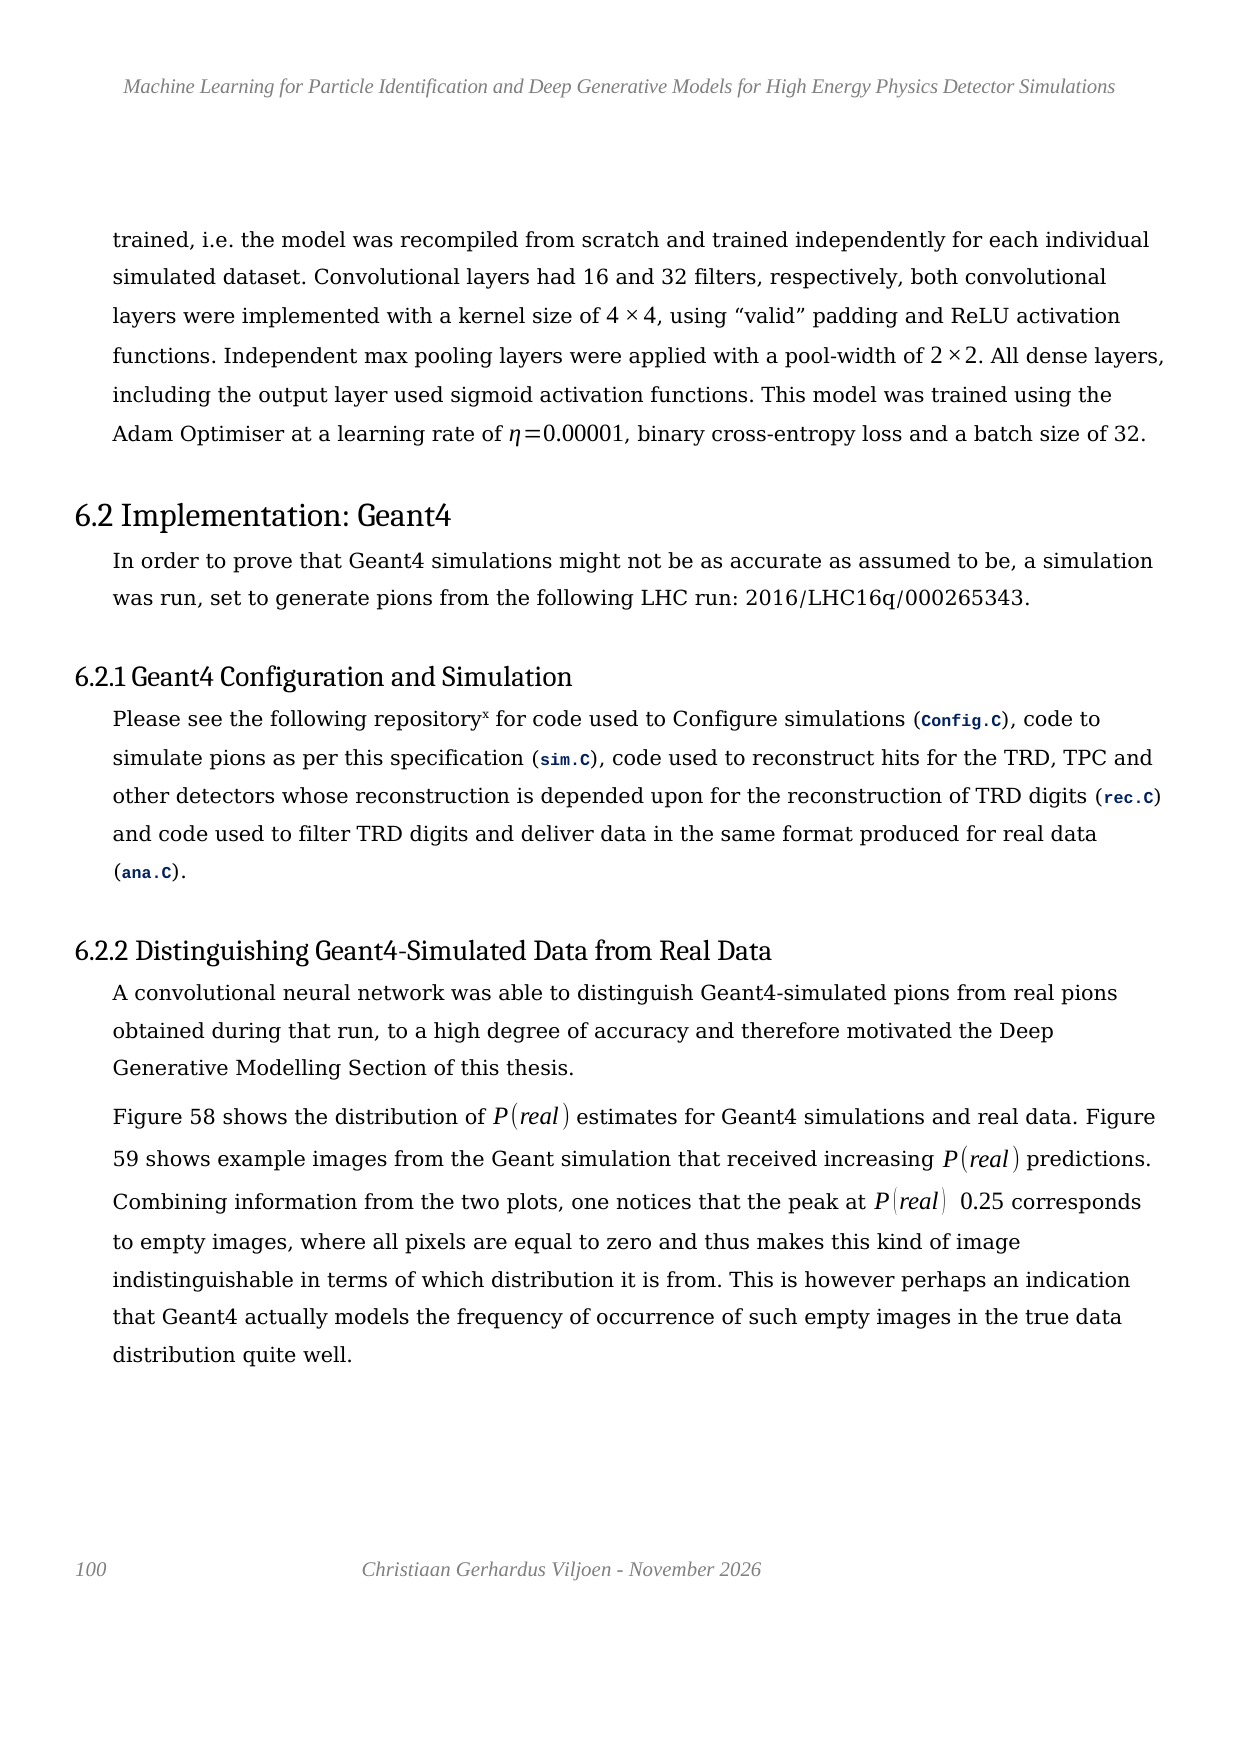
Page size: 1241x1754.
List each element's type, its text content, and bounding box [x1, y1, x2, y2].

text In order to prove that Geant4 simulations might not be as accurate as assumed to be, a simulation was run, set to generate pions from the following LHC run: 2016/LHC16q/000265343. [112, 548, 1165, 610]
text Please see the following repository for code used to Configure simulations (Config.C), code to simulate pions as per this specification (sim.C), code used to reconstruct hits for the TRD, TPC and other detectors whose reconstruction is depended upon for the reconstruction of TRD digits (rec.C) and code used to filter TRD digits and deliver data in the same format produced for real data (ana.C). [112, 706, 1165, 884]
text A convolutional neural network was able to distinguish Geant4-simulated pions from real pions obtained during that run, to a high degree of accuracy and therefore motivated the Deep Generative Modelling Section of this thesis. [112, 980, 1165, 1080]
subtitle Geant4 Configuration and Simulation [75, 660, 1165, 694]
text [112, 227, 1165, 447]
subtitle Implementation: Geant4 [75, 497, 1165, 535]
subtitle Distinguishing Geant4-Simulated Data from Real Data [75, 934, 1165, 968]
